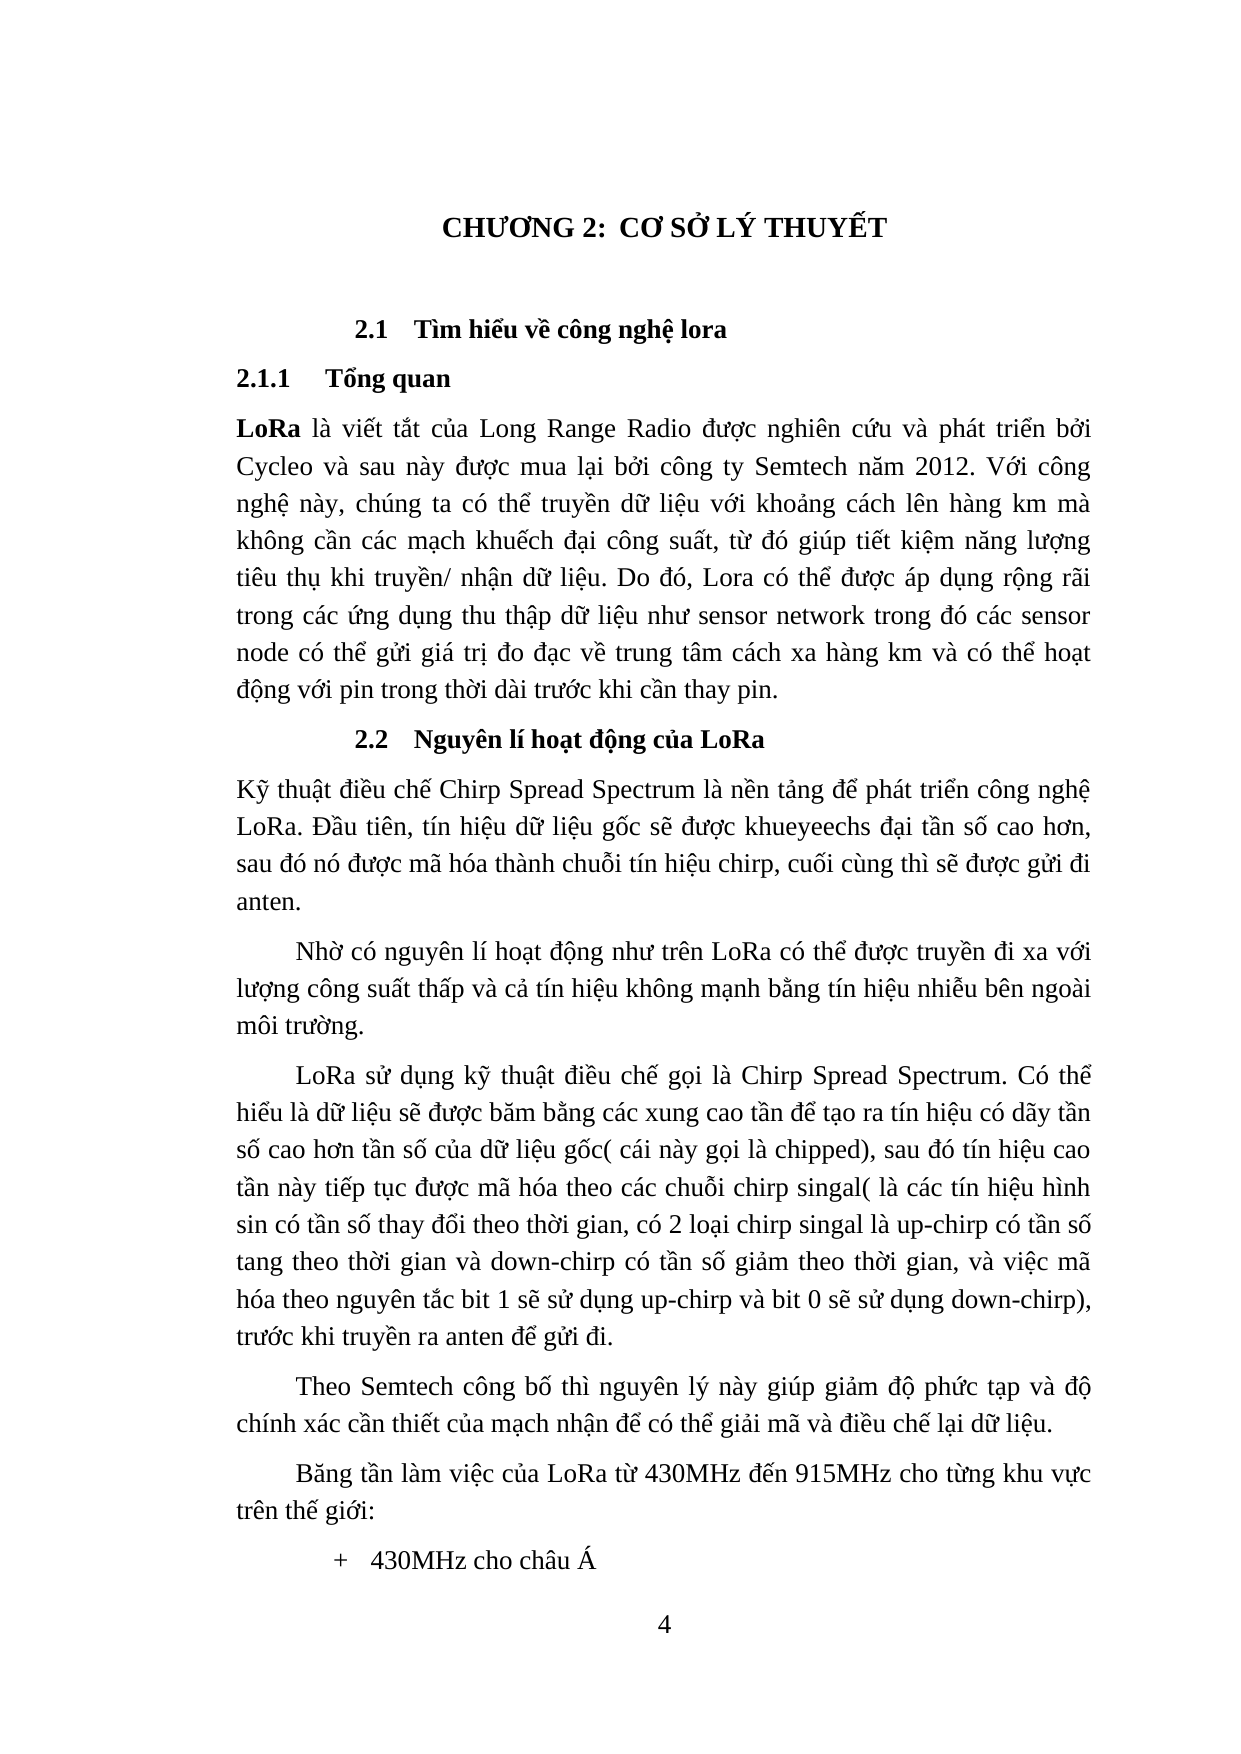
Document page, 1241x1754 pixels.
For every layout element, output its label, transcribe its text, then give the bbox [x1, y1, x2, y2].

subtitle Cơ sở lý thuyết [236, 210, 1092, 243]
text Theo Semtech công bố thì nguyên lý này giúp giảm độ phức tạp và độ chính xác cần thiết của mạch nhận để có thể giải mã và điều chế lại dữ liệu. [236, 1370, 1092, 1438]
text Tổng quan [236, 362, 1092, 394]
text LoRa là viết tắt của Long Range Radio được nghiên cứu và phát triển bởi Cycleo và sau này được mua lại bởi công ty Semtech năm 2012. Với công nghệ này, chúng ta có thể truyền dữ liệu với khoảng cách lên hàng km mà không cần các mạch khuếch đại công suất, từ đó giúp tiết kiệm năng lượng tiêu thụ khi truyền/ nhận dữ liệu. Do đó, Lora có thể được áp dụng rộng rãi trong các ứng dụng thu thập dữ liệu như sensor network trong đó các sensor node có thể gửi giá trị đo đạc về trung tâm cách xa hàng km và có thể hoạt động với pin trong thời dài trước khi cần thay pin. [236, 412, 1092, 704]
text Băng tần làm việc của LoRa từ 430MHz đến 915MHz cho từng khu vực trên thế giới: [236, 1457, 1092, 1525]
text Tìm hiểu về công nghệ lora [295, 313, 1092, 344]
text LoRa sử dụng kỹ thuật điều chế gọi là Chirp Spread Spectrum. Có thể hiểu là dữ liệu sẽ được băm bằng các xung cao tần để tạo ra tín hiệu có dãy tần số cao hơn tần số của dữ liệu gốc( cái này gọi là chipped), sau đó tín hiệu cao tần này tiếp tục được mã hóa theo các chuỗi chirp singal( là các tín hiệu hình sin có tần số thay đổi theo thời gian, có 2 loại chirp singal là up-chirp có tần số tang theo thời gian và down-chirp có tần số giảm theo thời gian, và việc mã hóa theo nguyên tắc bit 1 sẽ sử dụng up-chirp và bit 0 sẽ sử dụng down-chirp), trước khi truyền ra anten để gửi đi. [236, 1059, 1092, 1351]
list 430MHz cho châu Á [333, 1544, 1092, 1575]
text Nhờ có nguyên lí hoạt động như trên LoRa có thể được truyền đi xa với lượng công suất thấp và cả tín hiệu không mạnh bằng tín hiệu nhiễu bên ngoài môi trường. [236, 934, 1092, 1040]
text Kỹ thuật điều chế Chirp Spread Spectrum là nền tảng để phát triển công nghệ LoRa. Đầu tiên, tín hiệu dữ liệu gốc sẽ được khueyeechs đại tần số cao hơn, sau đó nó được mã hóa thành chuỗi tín hiệu chirp, cuối cùng thì sẽ được gửi đi anten. [236, 773, 1092, 916]
text Nguyên lí hoạt động của LoRa [295, 723, 1092, 754]
